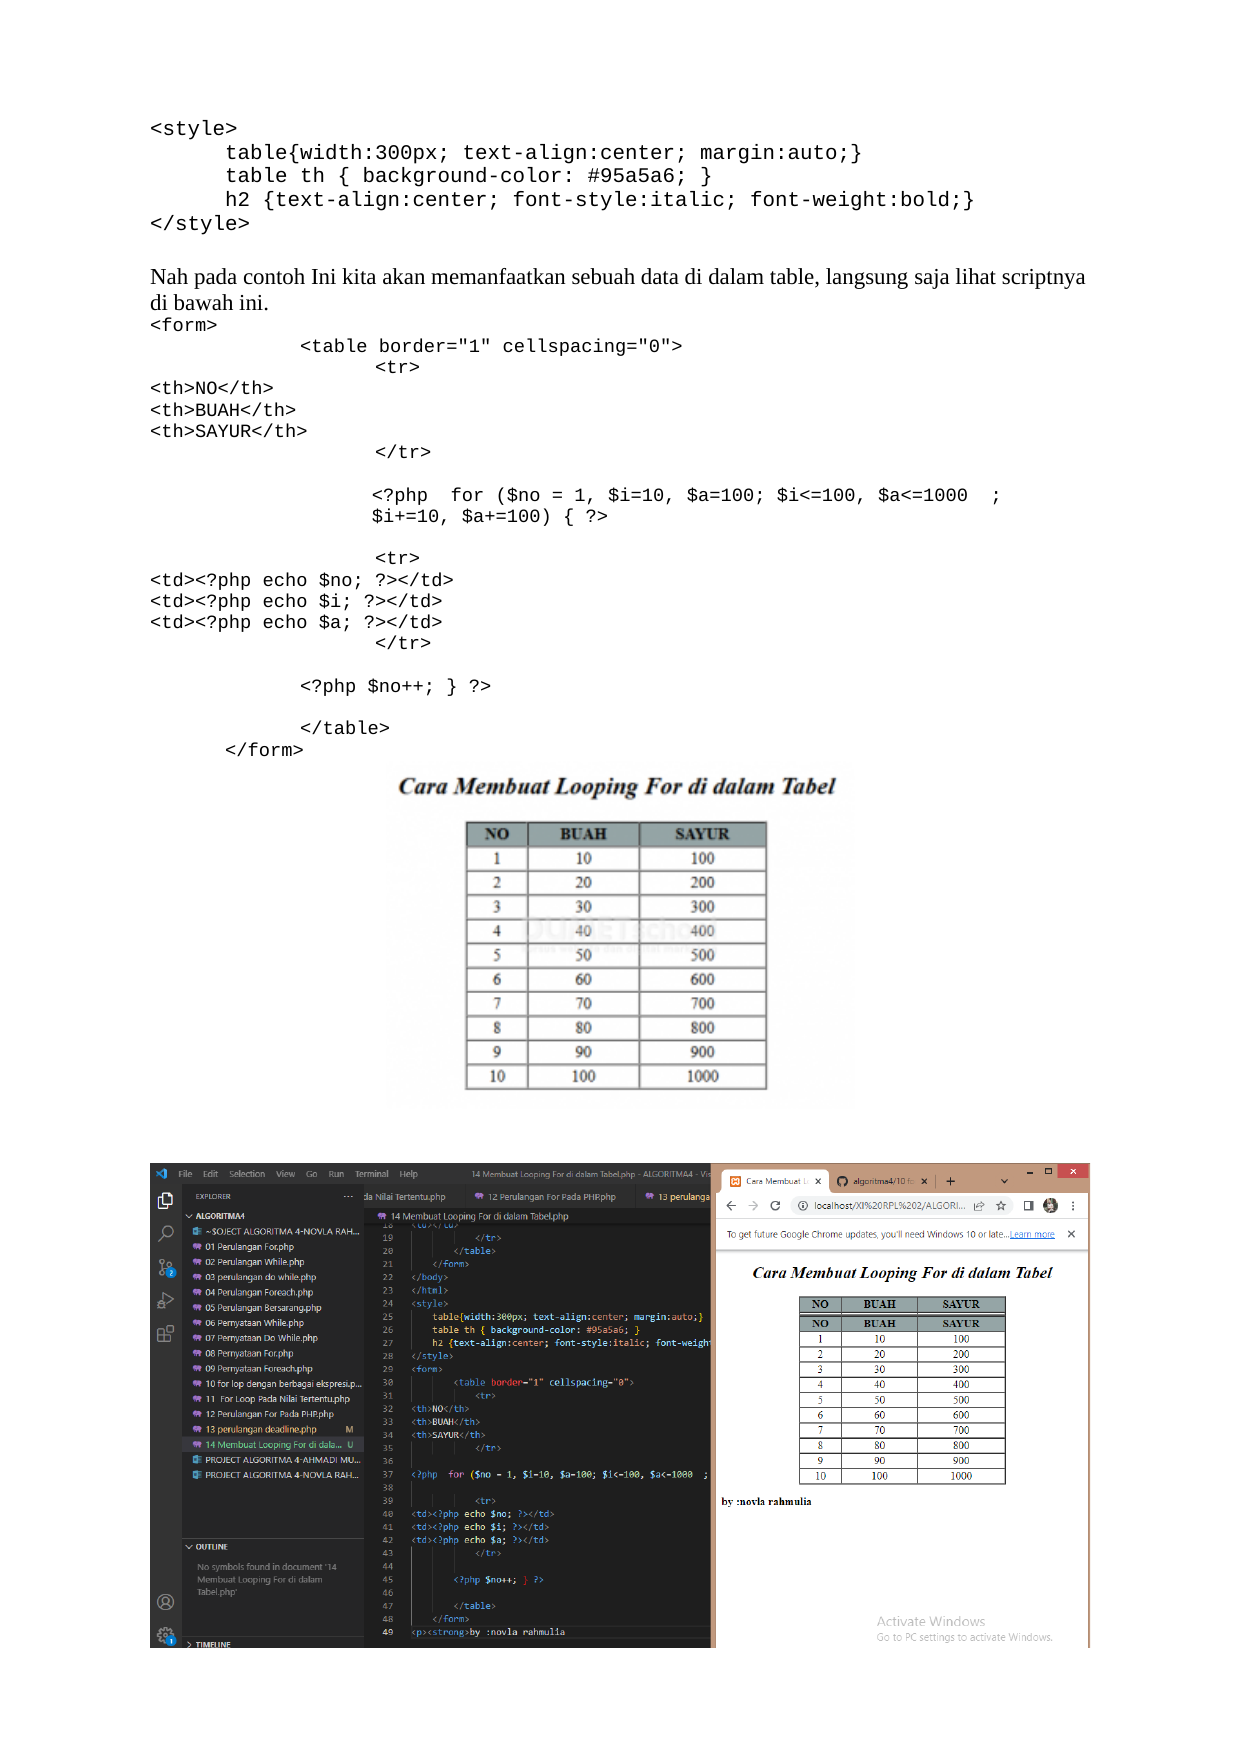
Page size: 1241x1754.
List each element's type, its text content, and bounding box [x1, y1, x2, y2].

text table{width:300px; text-align:center; margin:auto;} [150, 142, 1090, 165]
text <table border="1" cellspacing="0"> [150, 337, 1090, 358]
text <tr> [150, 358, 1090, 379]
text </style> [150, 213, 1090, 236]
text <?php for ($no = 1, $i=10, $a=100; $i<=100, $a<=1000 ; $i+=10, $a+=100) { ?> [372, 485, 1090, 528]
text Nah pada contoh Ini kita akan memanfaatkan sebuah data di dalam table, langsung saja lihat scriptnya di bawah ini. [150, 263, 1090, 315]
picture [150, 1163, 1091, 1648]
text <form> [150, 315, 1090, 337]
text <tr> [150, 549, 1090, 570]
text <th>NO</th> [150, 379, 1090, 400]
text h2 {text-align:center; font-style:italic; font-weight:bold;} [150, 189, 1090, 213]
text <td><?php echo $a; ?></td> [150, 613, 1090, 634]
text table th { background-color: #95a5a6; } [150, 165, 1090, 189]
text </form> [150, 740, 1090, 762]
text <td><?php echo $i; ?></td> [150, 592, 1090, 613]
text </table> [150, 719, 1090, 740]
text <th>BUAH</th> [150, 400, 1090, 422]
text <td><?php echo $no; ?></td> [150, 570, 1090, 592]
text <style> [150, 118, 1090, 142]
text <?php $no++; } ?> [150, 677, 1090, 698]
text </tr> [150, 443, 1090, 464]
picture [385, 761, 855, 1109]
text <th>SAYUR</th> [150, 422, 1090, 443]
text </tr> [150, 634, 1090, 655]
